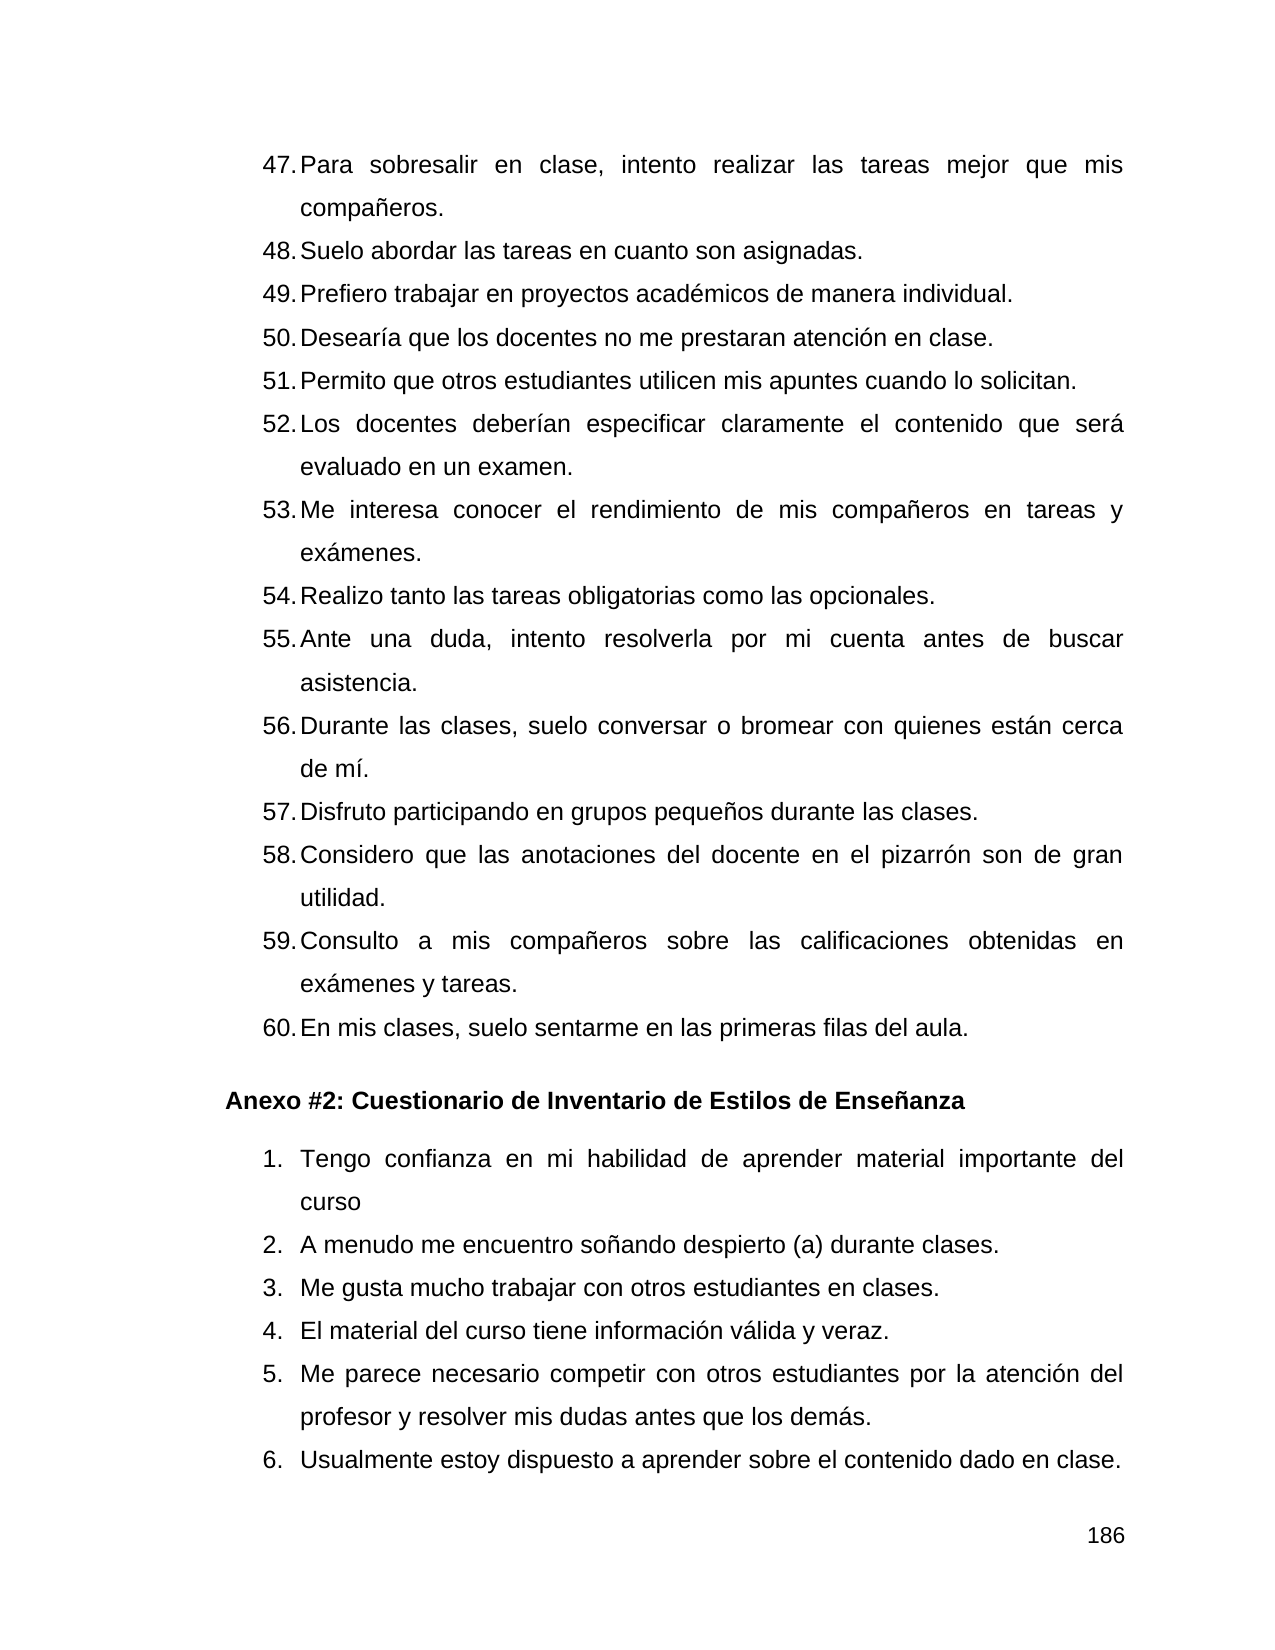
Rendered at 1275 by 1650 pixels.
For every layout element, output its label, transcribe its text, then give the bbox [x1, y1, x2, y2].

list Prefiero trabajar en proyectos académicos de manera individual. [262, 279, 1125, 308]
subtitle Anexo #2: Cuestionario de Inventario de Estilos de Enseñanza [225, 1086, 1125, 1115]
list Suelo abordar las tareas en cuanto son asignadas. [262, 236, 1125, 265]
list Los docentes deberían especificar claramente el contenido que será evaluado en un examen. [262, 409, 1125, 481]
list Tengo confianza en mi habilidad de aprender material importante del curso [262, 1144, 1125, 1216]
list Ante una duda, intento resolverla por mi cuenta antes de buscar asistencia. [262, 624, 1125, 696]
list Consulto a mis compañeros sobre las calificaciones obtenidas en exámenes y tareas. [262, 926, 1125, 998]
list Considero que las anotaciones del docente en el pizarrón son de gran utilidad. [262, 840, 1125, 912]
list En mis clases, suelo sentarme en las primeras filas del aula. [262, 1012, 1125, 1041]
list El material del curso tiene información válida y veraz. [262, 1316, 1125, 1345]
list Desearía que los docentes no me prestaran atención en clase. [262, 322, 1125, 351]
list Disfruto participando en grupos pequeños durante las clases. [262, 797, 1125, 826]
list Durante las clases, suelo conversar o bromear con quienes están cerca de mí. [262, 711, 1125, 782]
list A menudo me encuentro soñando despierto (a) durante clases. [262, 1230, 1125, 1259]
list Me gusta mucho trabajar con otros estudiantes en clases. [262, 1273, 1125, 1302]
list Realizo tanto las tareas obligatorias como las opcionales. [262, 581, 1125, 610]
list Usualmente estoy dispuesto a aprender sobre el contenido dado en clase. [262, 1446, 1125, 1474]
list Me interesa conocer el rendimiento de mis compañeros en tareas y exámenes. [262, 495, 1125, 567]
list Me parece necesario competir con otros estudiantes por la atención del profesor y resolver mis dudas antes que los demás. [262, 1359, 1125, 1431]
list Permito que otros estudiantes utilicen mis apuntes cuando lo solicitan. [262, 366, 1125, 394]
list Para sobresalir en clase, intento realizar las tareas mejor que mis compañeros. [262, 150, 1125, 222]
